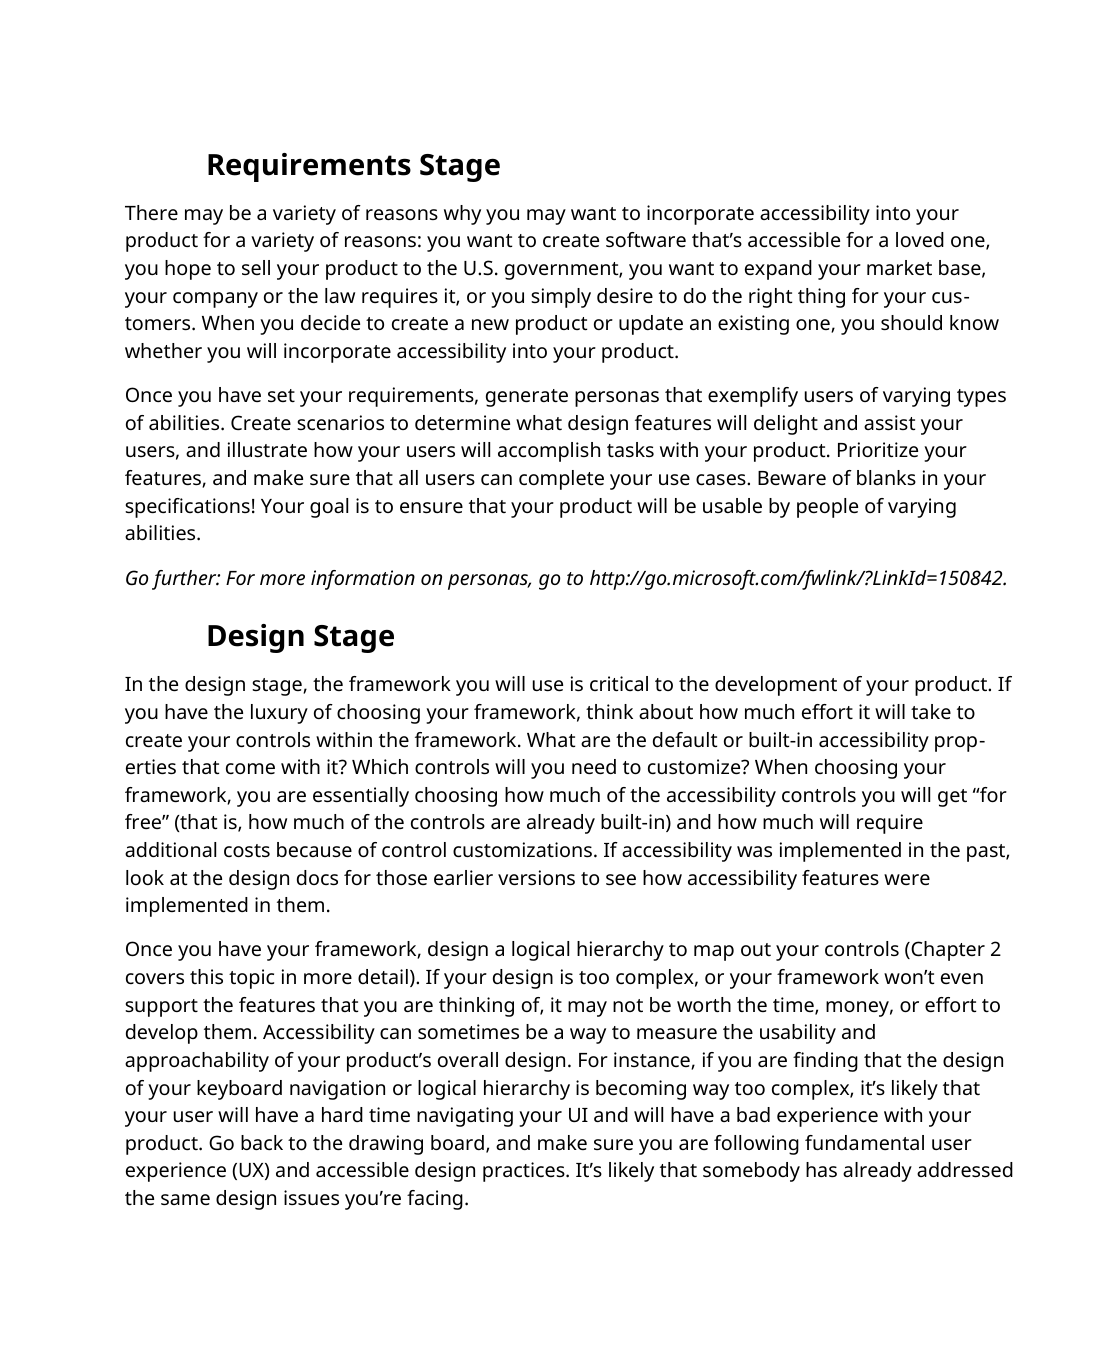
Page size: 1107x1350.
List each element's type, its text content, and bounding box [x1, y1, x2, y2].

text Once you have your framework, design a logical hierarchy to map out your controls (Chapter 2 covers this topic in more detail). If your design is too complex, or your framework won’t even support the features that you are thinking of, it may not be worth the time, money, or effort to develop them. Accessibility can sometimes be a way to measure the usability and approachability of your product’s overall design. For instance, if you are finding that the design of your keyboard navigation or logical hierarchy is becoming way too complex, it’s likely that your user will have a hard time navigating your UI and will have a bad experience with your product. Go back to the drawing board, and make sure you are following fundamental user experience (UX) and accessible design practices. It’s likely that somebody has already addressed the same design issues you’re facing. [124, 935, 1020, 1211]
text In the design stage, the framework you will use is critical to the development of your product. If you have the luxury of choosing your framework, think about how much effort it will take to create your controls within the framework. What are the default or built-in accessibility properties that come with it? Which controls will you need to customize? When choosing your framework, you are essentially choosing how much of the accessibility controls you will get “for free” (that is, how much of the controls are already built-in) and how much will require additional costs because of control customizations. If accessibility was implemented in the past, look at the design docs for those earlier versions to see how accessibility features were implemented in them. [124, 670, 1020, 918]
text There may be a variety of reasons why you may want to incorporate accessibility into your product for a variety of reasons: you want to create software that’s accessible for a loved one, you hope to sell your product to the U.S. government, you want to expand your market base, your company or the law requires it, or you simply desire to do the right thing for your customers. When you decide to create a new product or update an existing one, you should know whether you will incorporate accessibility into your product. [124, 198, 1020, 364]
text Go further: For more information on personas, go to http://go.microsoft.com/fwlink/?LinkId=150842. [124, 563, 1020, 591]
subtitle Requirements Stage [206, 144, 1020, 184]
subtitle Design Stage [206, 616, 1020, 655]
text Once you have set your requirements, generate personas that exemplify users of varying types of abilities. Create scenarios to determine what design features will delight and assist your users, and illustrate how your users will accomplish tasks with your product. Prioritize your features, and make sure that all users can complete your use cases. Beware of blanks in your specifications! Your goal is to ensure that your product will be usable by people of varying abilities. [124, 381, 1020, 546]
